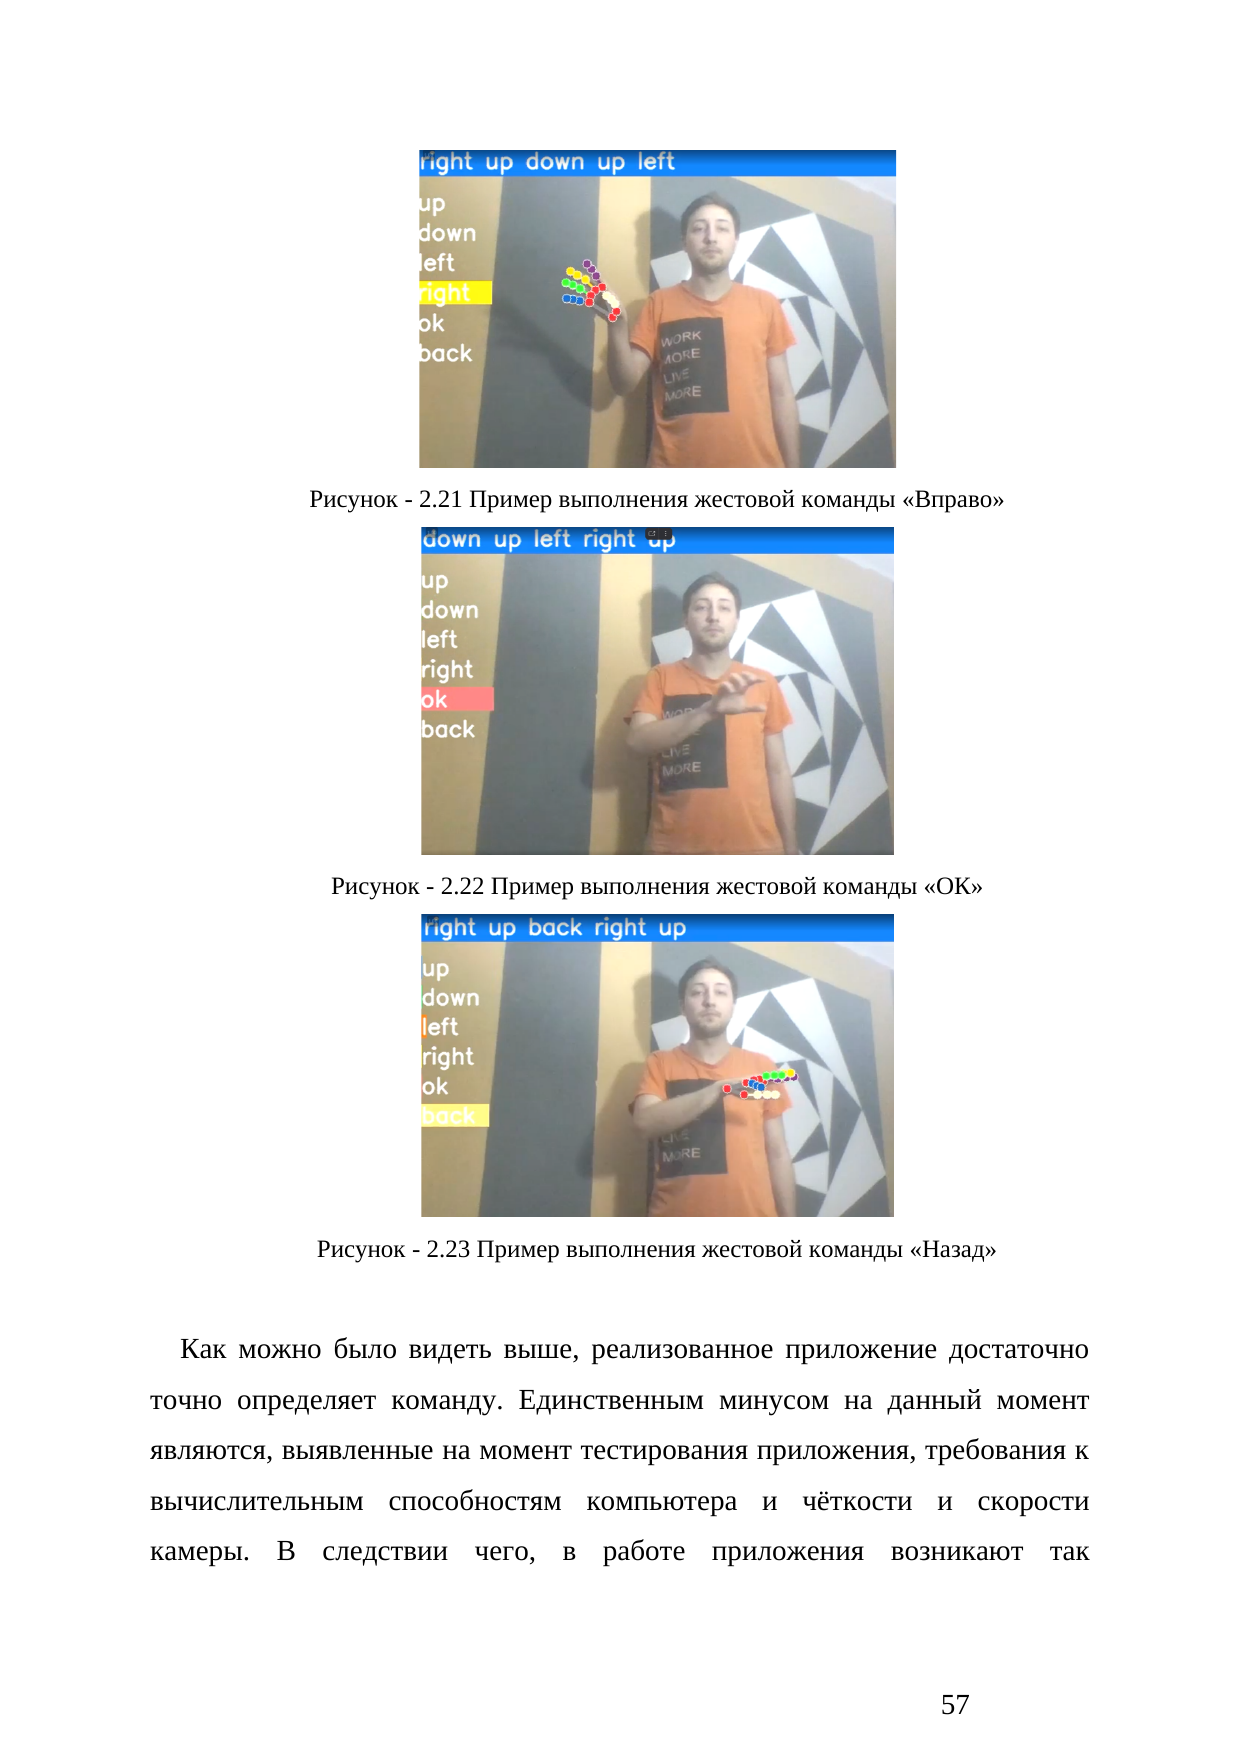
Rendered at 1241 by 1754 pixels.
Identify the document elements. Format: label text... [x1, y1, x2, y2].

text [150, 1332, 1090, 1566]
picture [421, 914, 894, 1217]
picture [421, 527, 894, 855]
text Рисунок - 2.22 Пример выполнения жестовой команды «ОК» [150, 871, 1090, 900]
text Рисунок - 2.23 Пример выполнения жестовой команды «Назад» [150, 1234, 1090, 1262]
picture [419, 150, 897, 468]
text Рисунок - 2.21 Пример выполнения жестовой команды «Вправо» [150, 484, 1090, 513]
